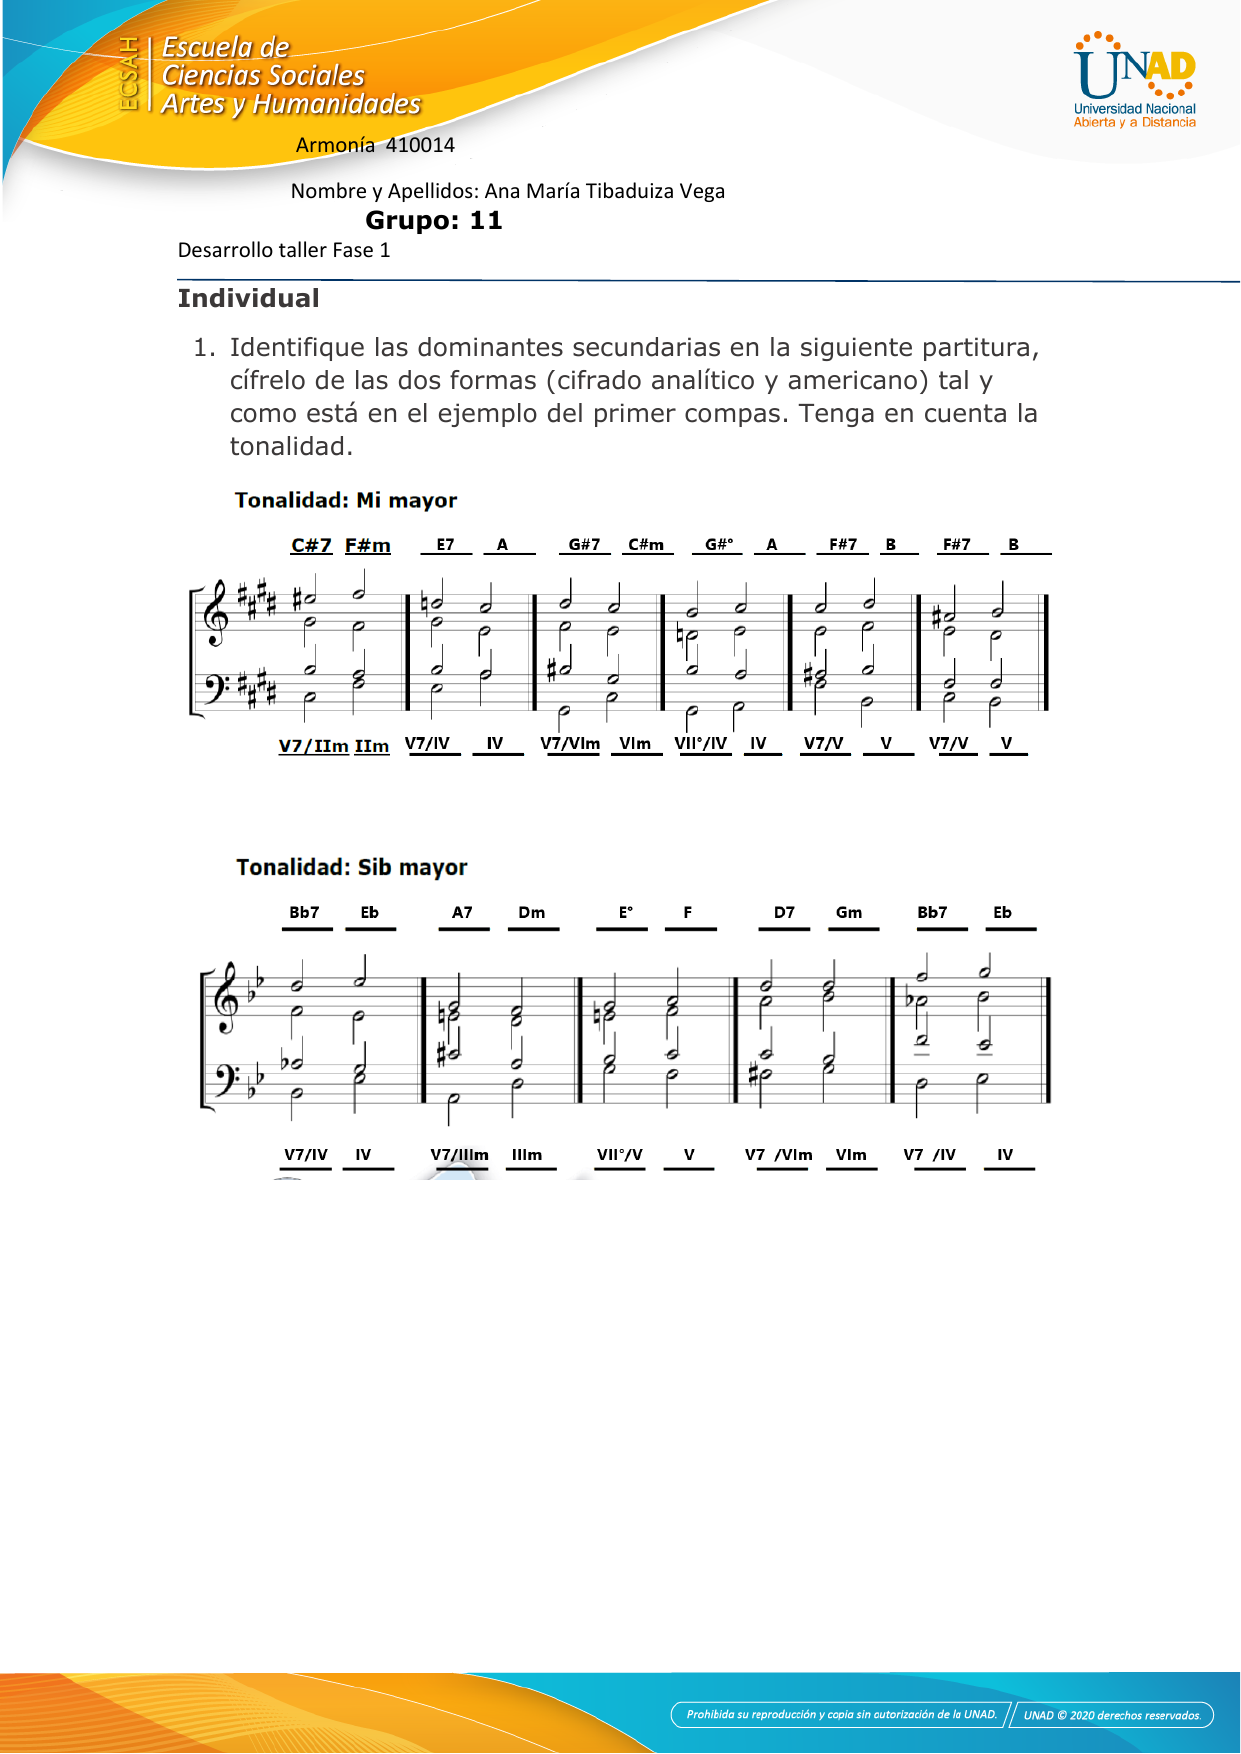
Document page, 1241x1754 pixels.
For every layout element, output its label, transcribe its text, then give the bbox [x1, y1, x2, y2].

picture [0, 1623, 1241, 1753]
text Individual [177, 282, 1063, 312]
picture [2, 0, 1241, 222]
picture [177, 479, 1063, 774]
list Identifique las dominantes secundarias en la siguiente partitura, cífrelo de las dos formas (cifrado analítico y americano) tal y como está en el ejemplo del primer compas. Tenga en cuenta la tonalidad. [192, 331, 1063, 460]
picture [177, 842, 1063, 1188]
